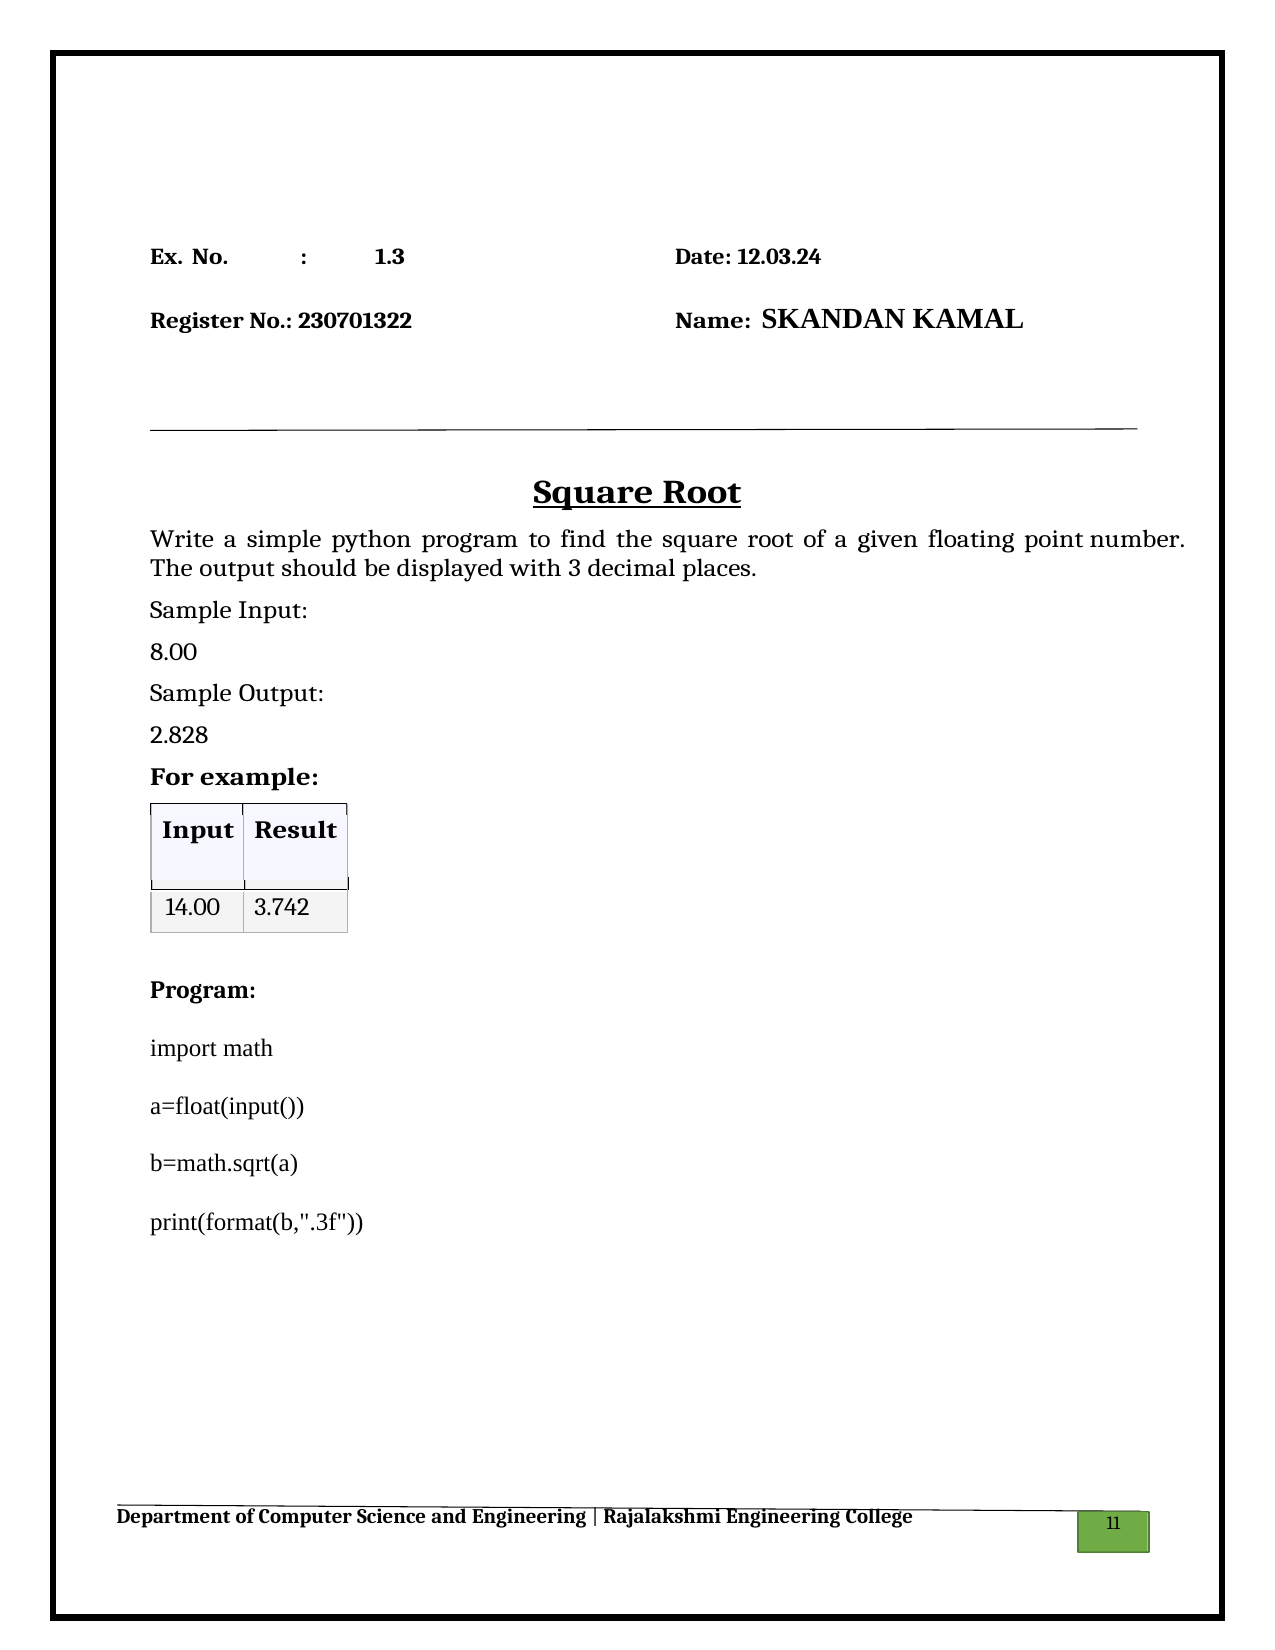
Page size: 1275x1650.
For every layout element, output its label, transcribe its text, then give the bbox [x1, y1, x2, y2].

table_cell 3.742 [244, 892, 347, 932]
text Sample Input: 8.00 [150, 596, 316, 666]
table_cell 14.00 [152, 892, 243, 932]
table_header Input [152, 815, 243, 880]
table_cell [151, 880, 347, 892]
table_header Result [244, 815, 347, 880]
text Ex. No. : 1.3 Date: 12.03.24 [150, 244, 1206, 270]
subtitle For example: [150, 763, 1206, 792]
text Sample Output: 2.828 [150, 679, 338, 750]
picture [243, 804, 346, 815]
text Program: import math a=float(input()) b=math.sqrt(a) [150, 976, 306, 1177]
subtitle Square Root [172, 474, 1103, 512]
text Write a simple python program to find the square root of a given floating point number. The output should be displayed with 3 decimal places. [150, 525, 1206, 583]
text print(format(b,".3f")) [150, 1207, 1206, 1235]
text Register No.: 230701322 Name: SKANDAN KAMAL [150, 302, 1206, 335]
picture [151, 804, 242, 815]
